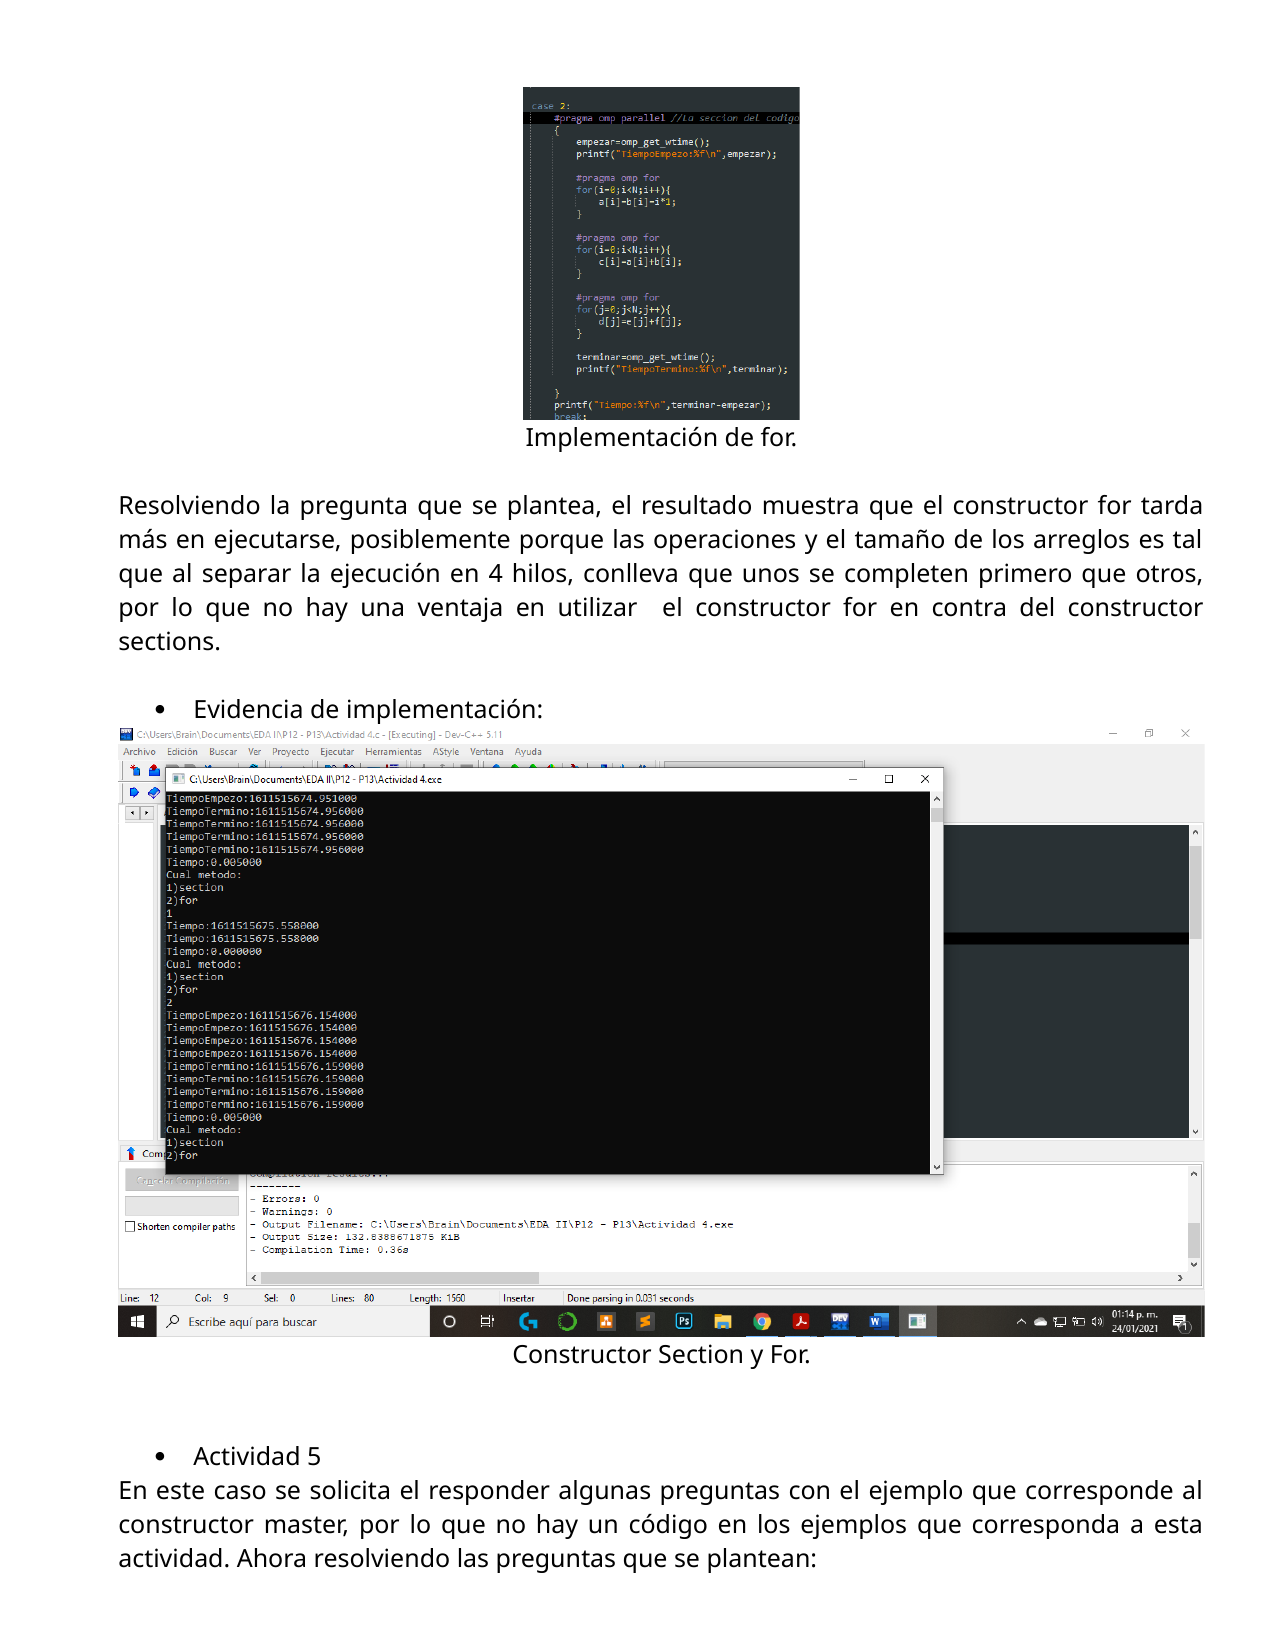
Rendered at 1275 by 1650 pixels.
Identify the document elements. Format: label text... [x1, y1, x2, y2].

list Evidencia de implementación: [156, 692, 1205, 725]
text Implementación de for. [118, 419, 1205, 453]
text Constructor Section y For. [118, 1337, 1205, 1371]
text Resolviendo la pregunta que se plantea, el resultado muestra que el constructor for tarda más en ejecutarse, posiblemente porque las operaciones y el tamaño de los arreglos es tal que al separar la ejecución en 4 hilos, conlleva que unos se completen primero que otros, por lo que no hay una ventaja en utilizar el constructor for en contra del constructor sections. [118, 487, 1205, 658]
text En este caso se solicita el responder algunas preguntas con el ejemplo que corresponde al constructor master, por lo que no hay un código en los ejemplos que corresponda a esta actividad. Ahora resolviendo las preguntas que se plantean: [118, 1473, 1205, 1575]
picture [118, 725, 1205, 1337]
list Actividad 5 [156, 1439, 1205, 1473]
picture [523, 87, 800, 420]
